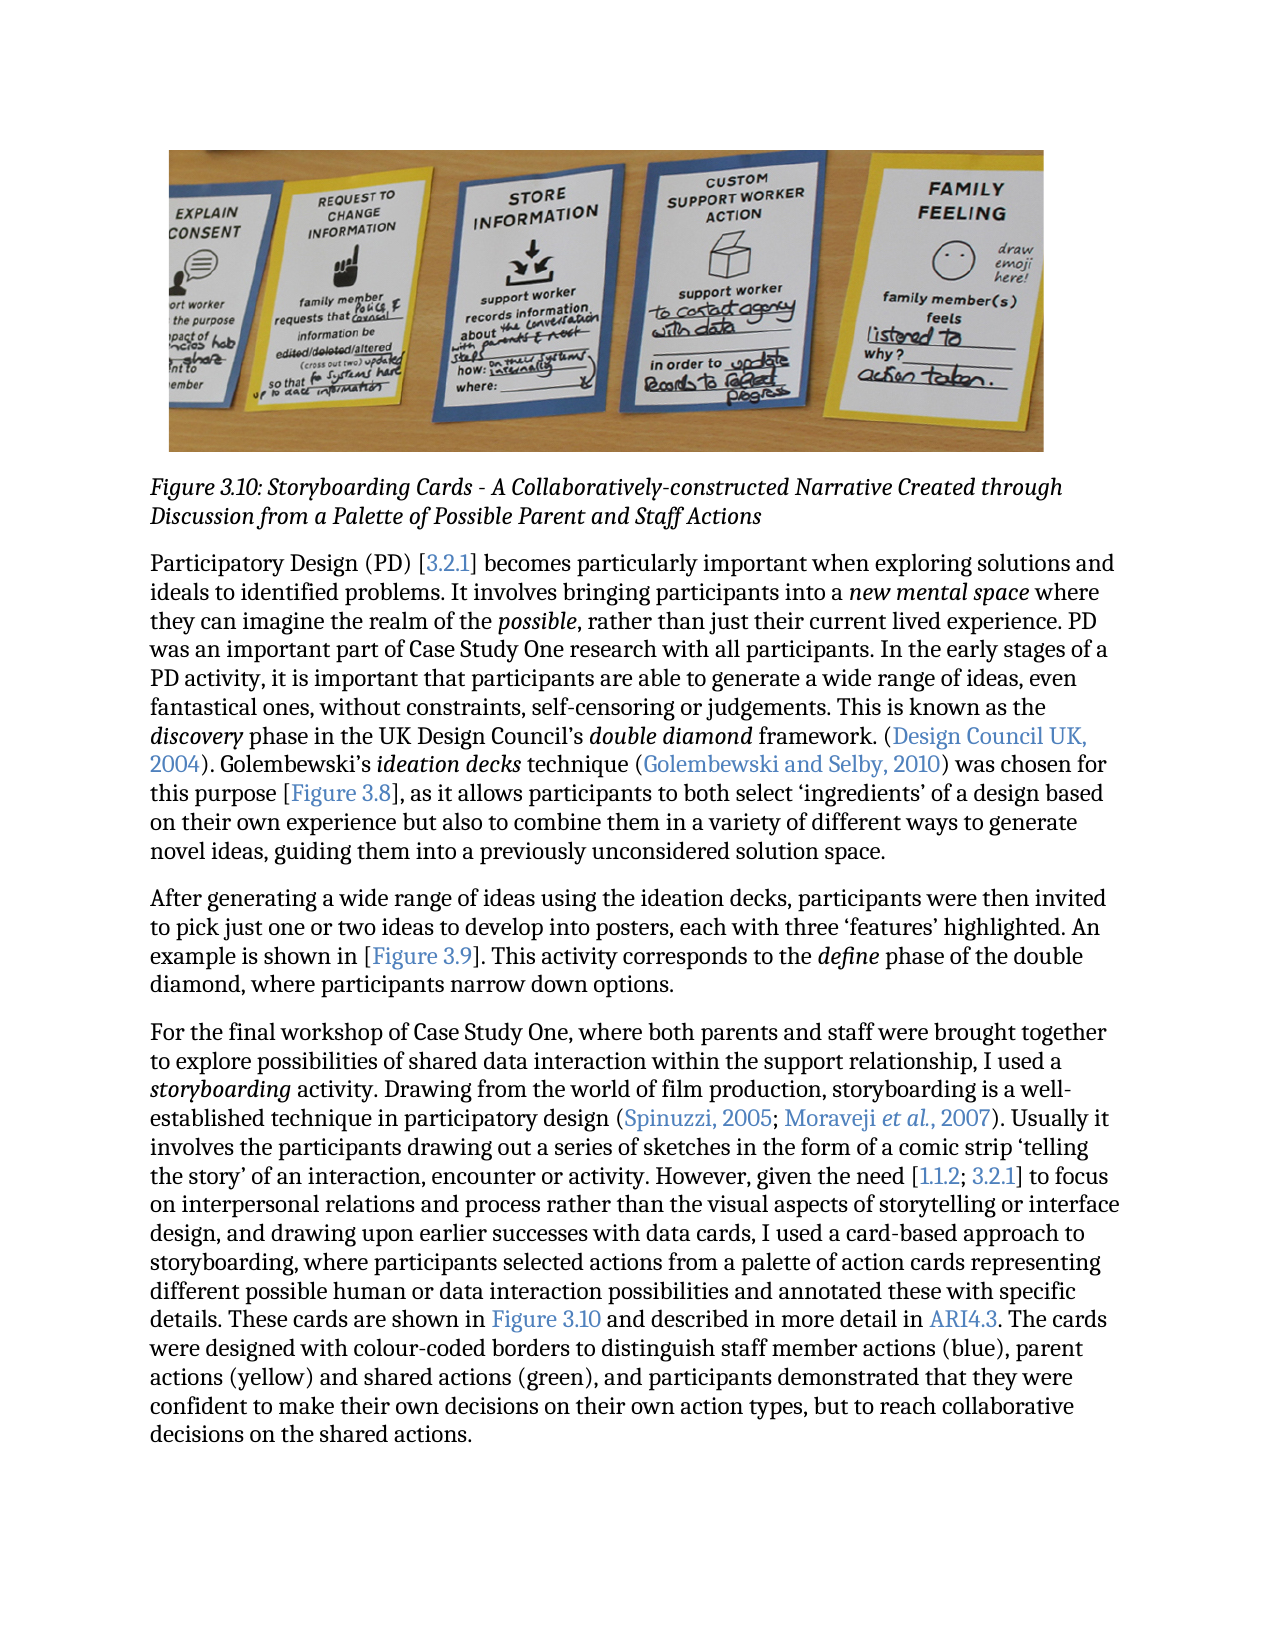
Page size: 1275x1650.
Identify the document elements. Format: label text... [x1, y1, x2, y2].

text For the final workshop of Case Study One, where both parents and staff were brought together to explore possibilities of shared data interaction within the support relationship, I used a storyboarding activity. Drawing from the world of film production, storyboarding is a well-established technique in participatory design (Spinuzzi, 2005; Moraveji et al., 2007). Usually it involves the participants drawing out a series of sketches in the form of a comic strip ‘telling the story’ of an interaction, encounter or activity. However, given the need [1.1.2; 3.2.1] to focus on interpersonal relations and process rather than the visual aspects of storytelling or interface design, and drawing upon earlier successes with data cards, I used a card-based approach to storyboarding, where participants selected actions from a palette of action cards representing different possible human or data interaction possibilities and annotated these with specific details. These cards are shown in Figure 3.10 and described in more detail in ARI4.3. The cards were designed with colour-coded borders to distinguish staff member actions (blue), parent actions (yellow) and shared actions (green), and participants demonstrated that they were confident to make their own decisions on their own action types, but to reach collaborative decisions on the shared actions. [150, 1018, 1125, 1449]
text After generating a wide range of ideas using the ideation decks, participants were then invited to pick just one or two ideas to develop into posters, each with three ‘features’ highlighted. An example is shown in [Figure 3.9]. This activity corresponds to the define phase of the double diamond, where participants narrow down options. [150, 884, 1125, 999]
text Participatory Design (PD) [3.2.1] becomes particularly important when exploring solutions and ideals to identified problems. It involves bringing participants into a new mental space where they can imagine the realm of the possible, rather than just their current lived experience. PD was an important part of Case Study One research with all participants. In the early stages of a PD activity, it is important that participants are able to generate a wide range of ideas, even fantastical ones, without constraints, self-censoring or judgements. This is known as the discovery phase in the UK Design Council’s double diamond framework. (Design Council UK, 2004). Golembewski’s ideation decks technique (Golembewski and Selby, 2010) was chosen for this purpose [Figure 3.8], as it allows participants to both select ‘ingredients’ of a design based on their own experience but also to combine them in a variety of different ways to generate novel ideas, guiding them into a previously unconsidered solution space. [150, 549, 1125, 865]
text Figure 3.10: Storyboarding Cards - A Collaboratively-constructed Narrative Created through Discussion from a Palette of Possible Parent and Staff Actions [150, 473, 1125, 530]
picture [168, 150, 1044, 452]
